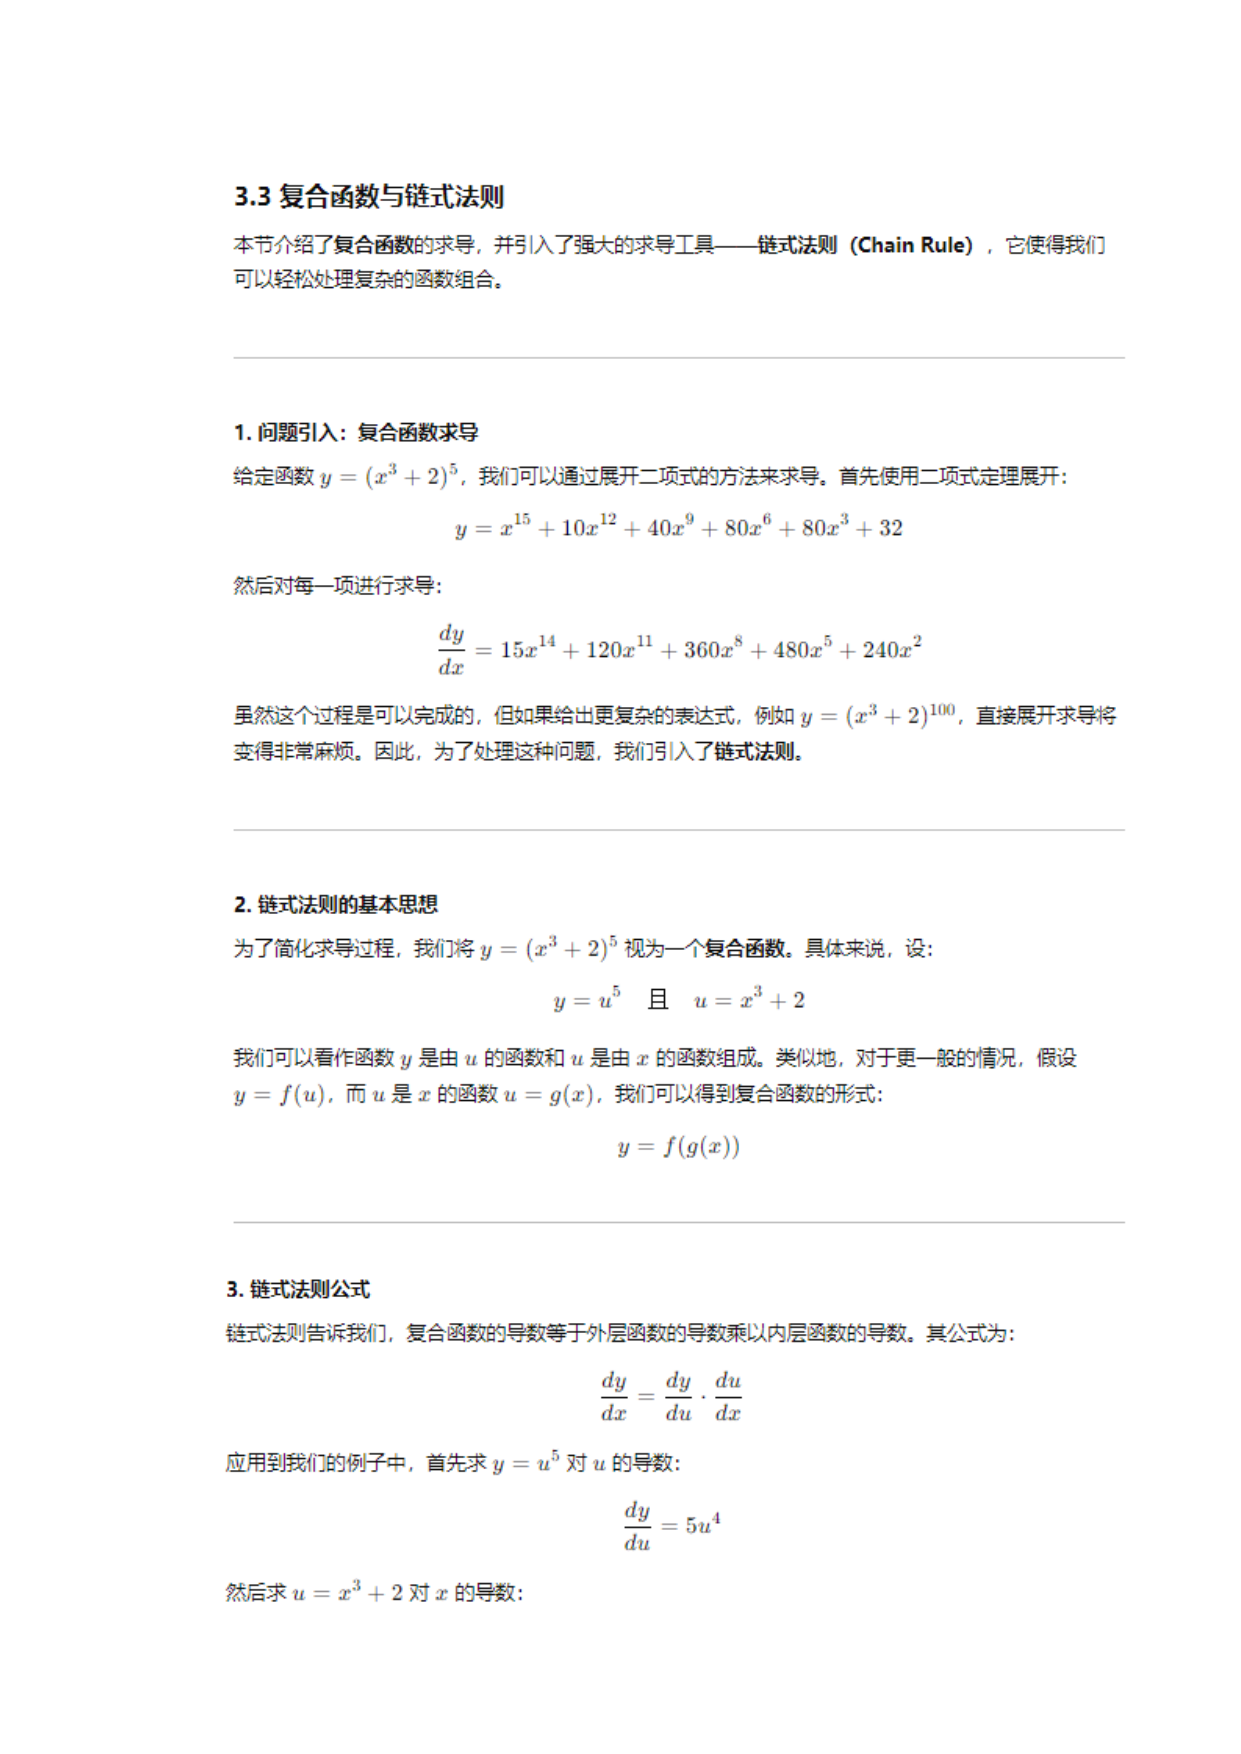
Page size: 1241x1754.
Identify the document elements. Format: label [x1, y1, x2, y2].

picture [187, 151, 1241, 1603]
